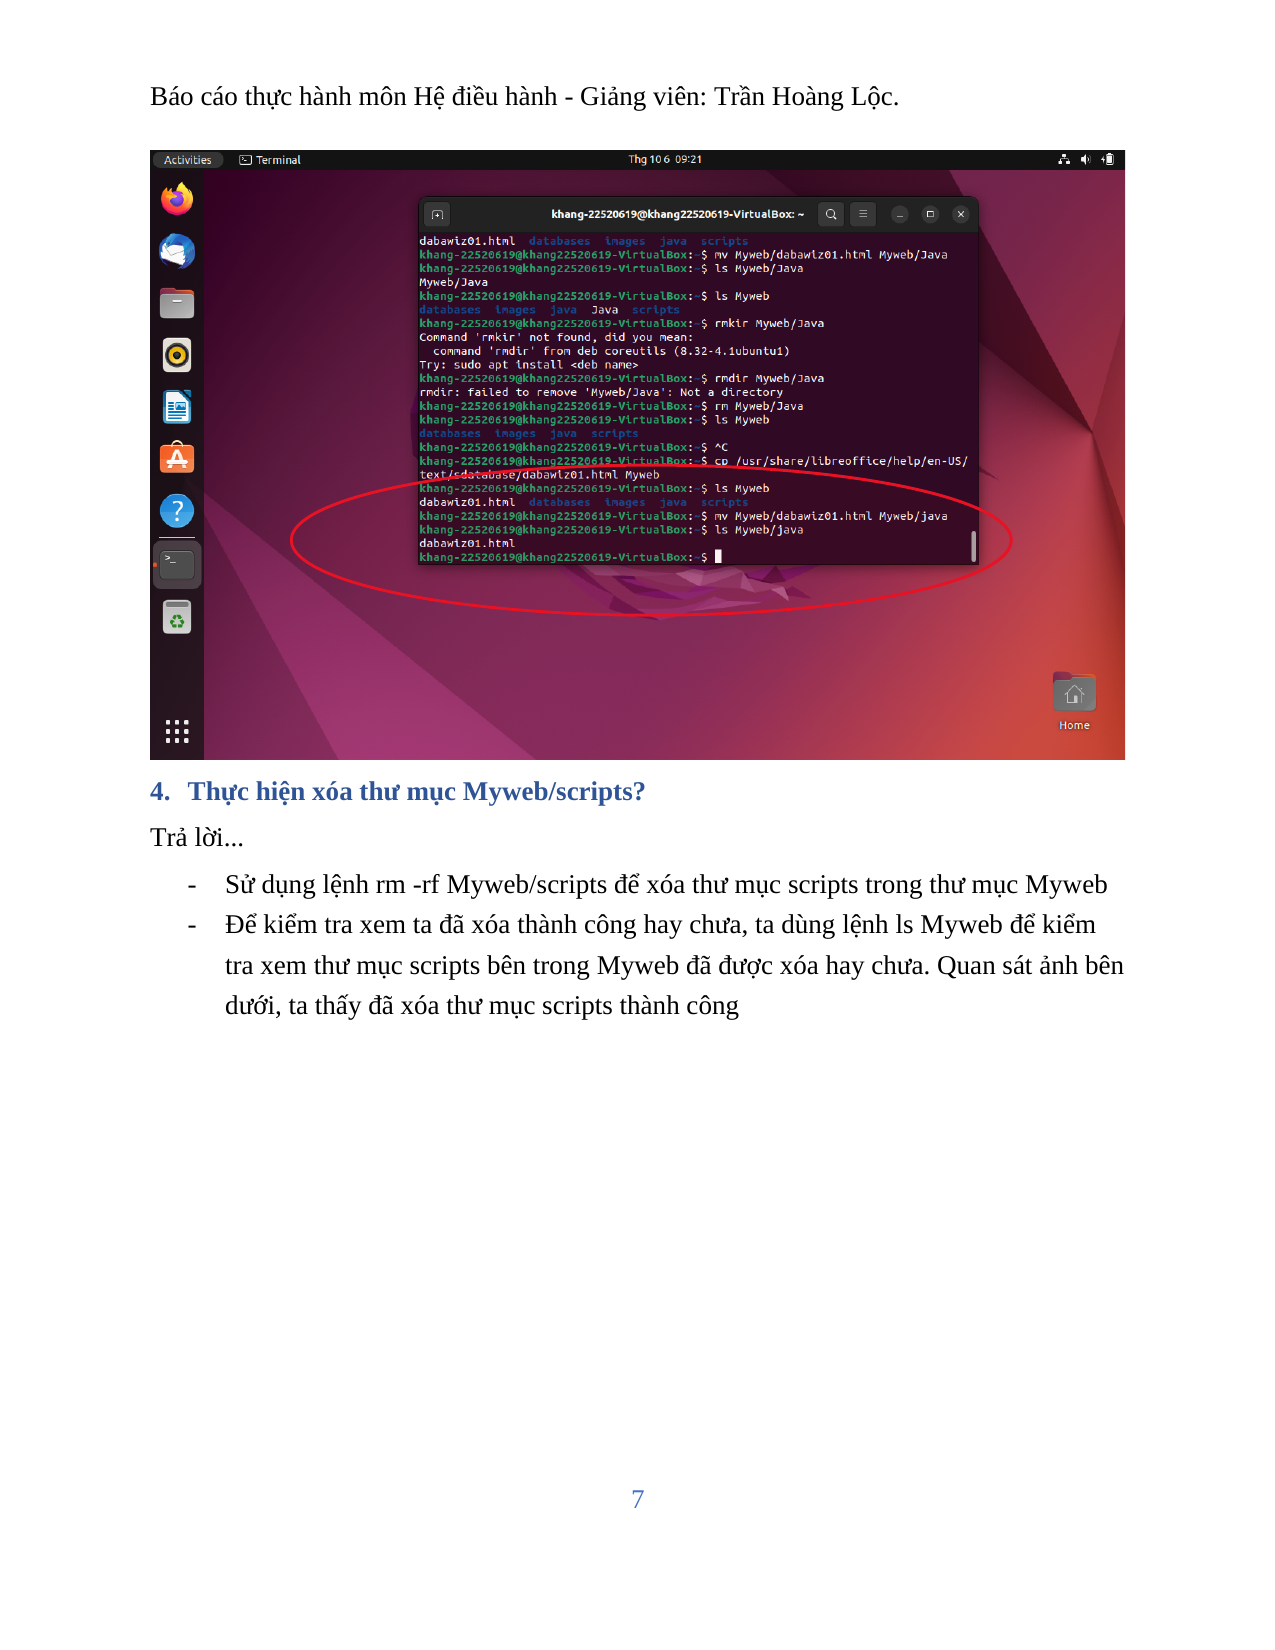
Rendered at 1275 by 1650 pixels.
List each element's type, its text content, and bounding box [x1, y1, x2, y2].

list Để kiểm tra xem ta đã xóa thành công hay chưa, ta dùng lệnh ls Myweb để kiểm tra xem thư mục scripts bên trong Myweb đã được xóa hay chưa. Quan sát ảnh bên dưới, ta thấy đã xóa thư mục scripts thành công [187, 909, 1125, 1021]
text Trả lời... [150, 822, 1125, 853]
picture [150, 150, 1125, 760]
list Sử dụng lệnh rm -rf Myweb/scripts để xóa thư mục scripts trong thư mục Myweb [187, 868, 1125, 899]
subtitle Thực hiện xóa thư mục Myweb/scripts? [150, 775, 1125, 806]
